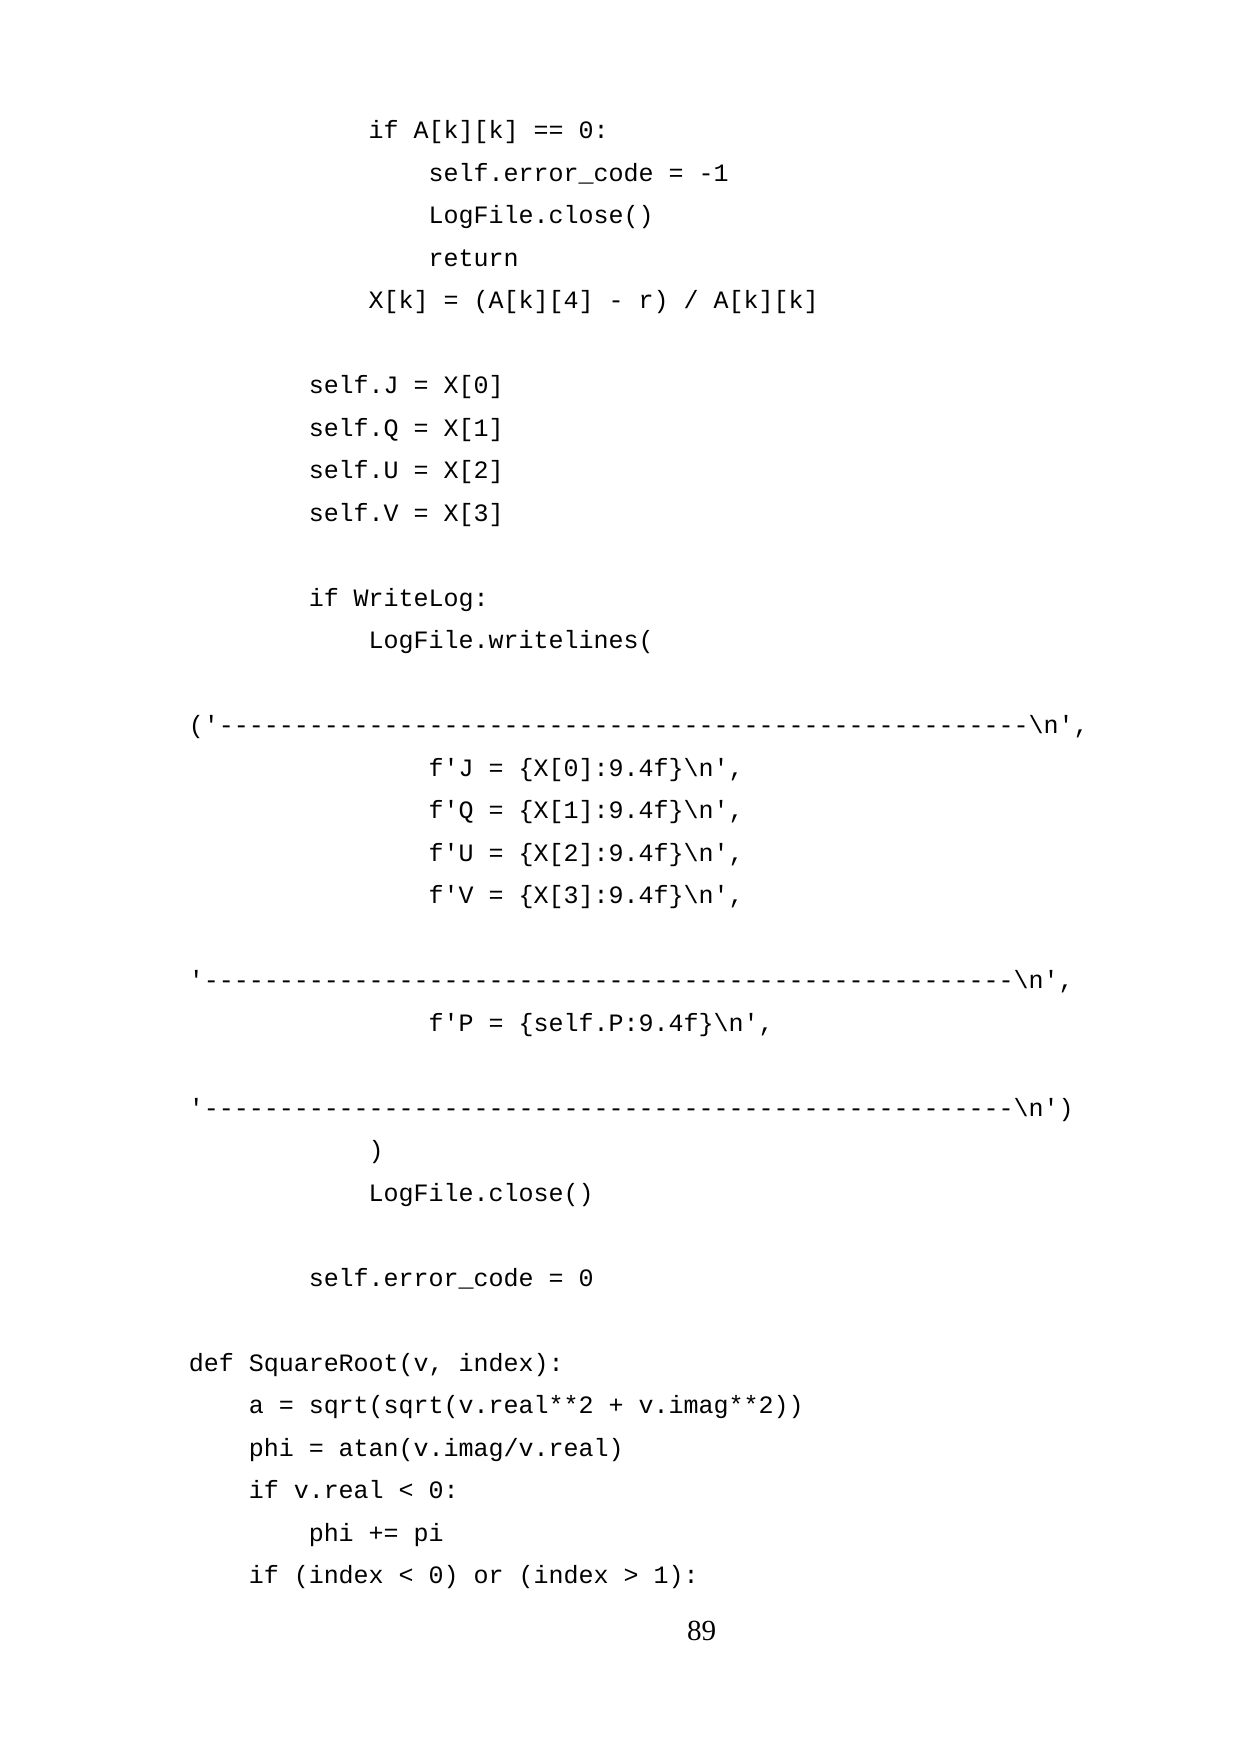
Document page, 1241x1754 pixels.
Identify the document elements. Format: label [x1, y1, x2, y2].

table_cell [177, 118, 1152, 1606]
